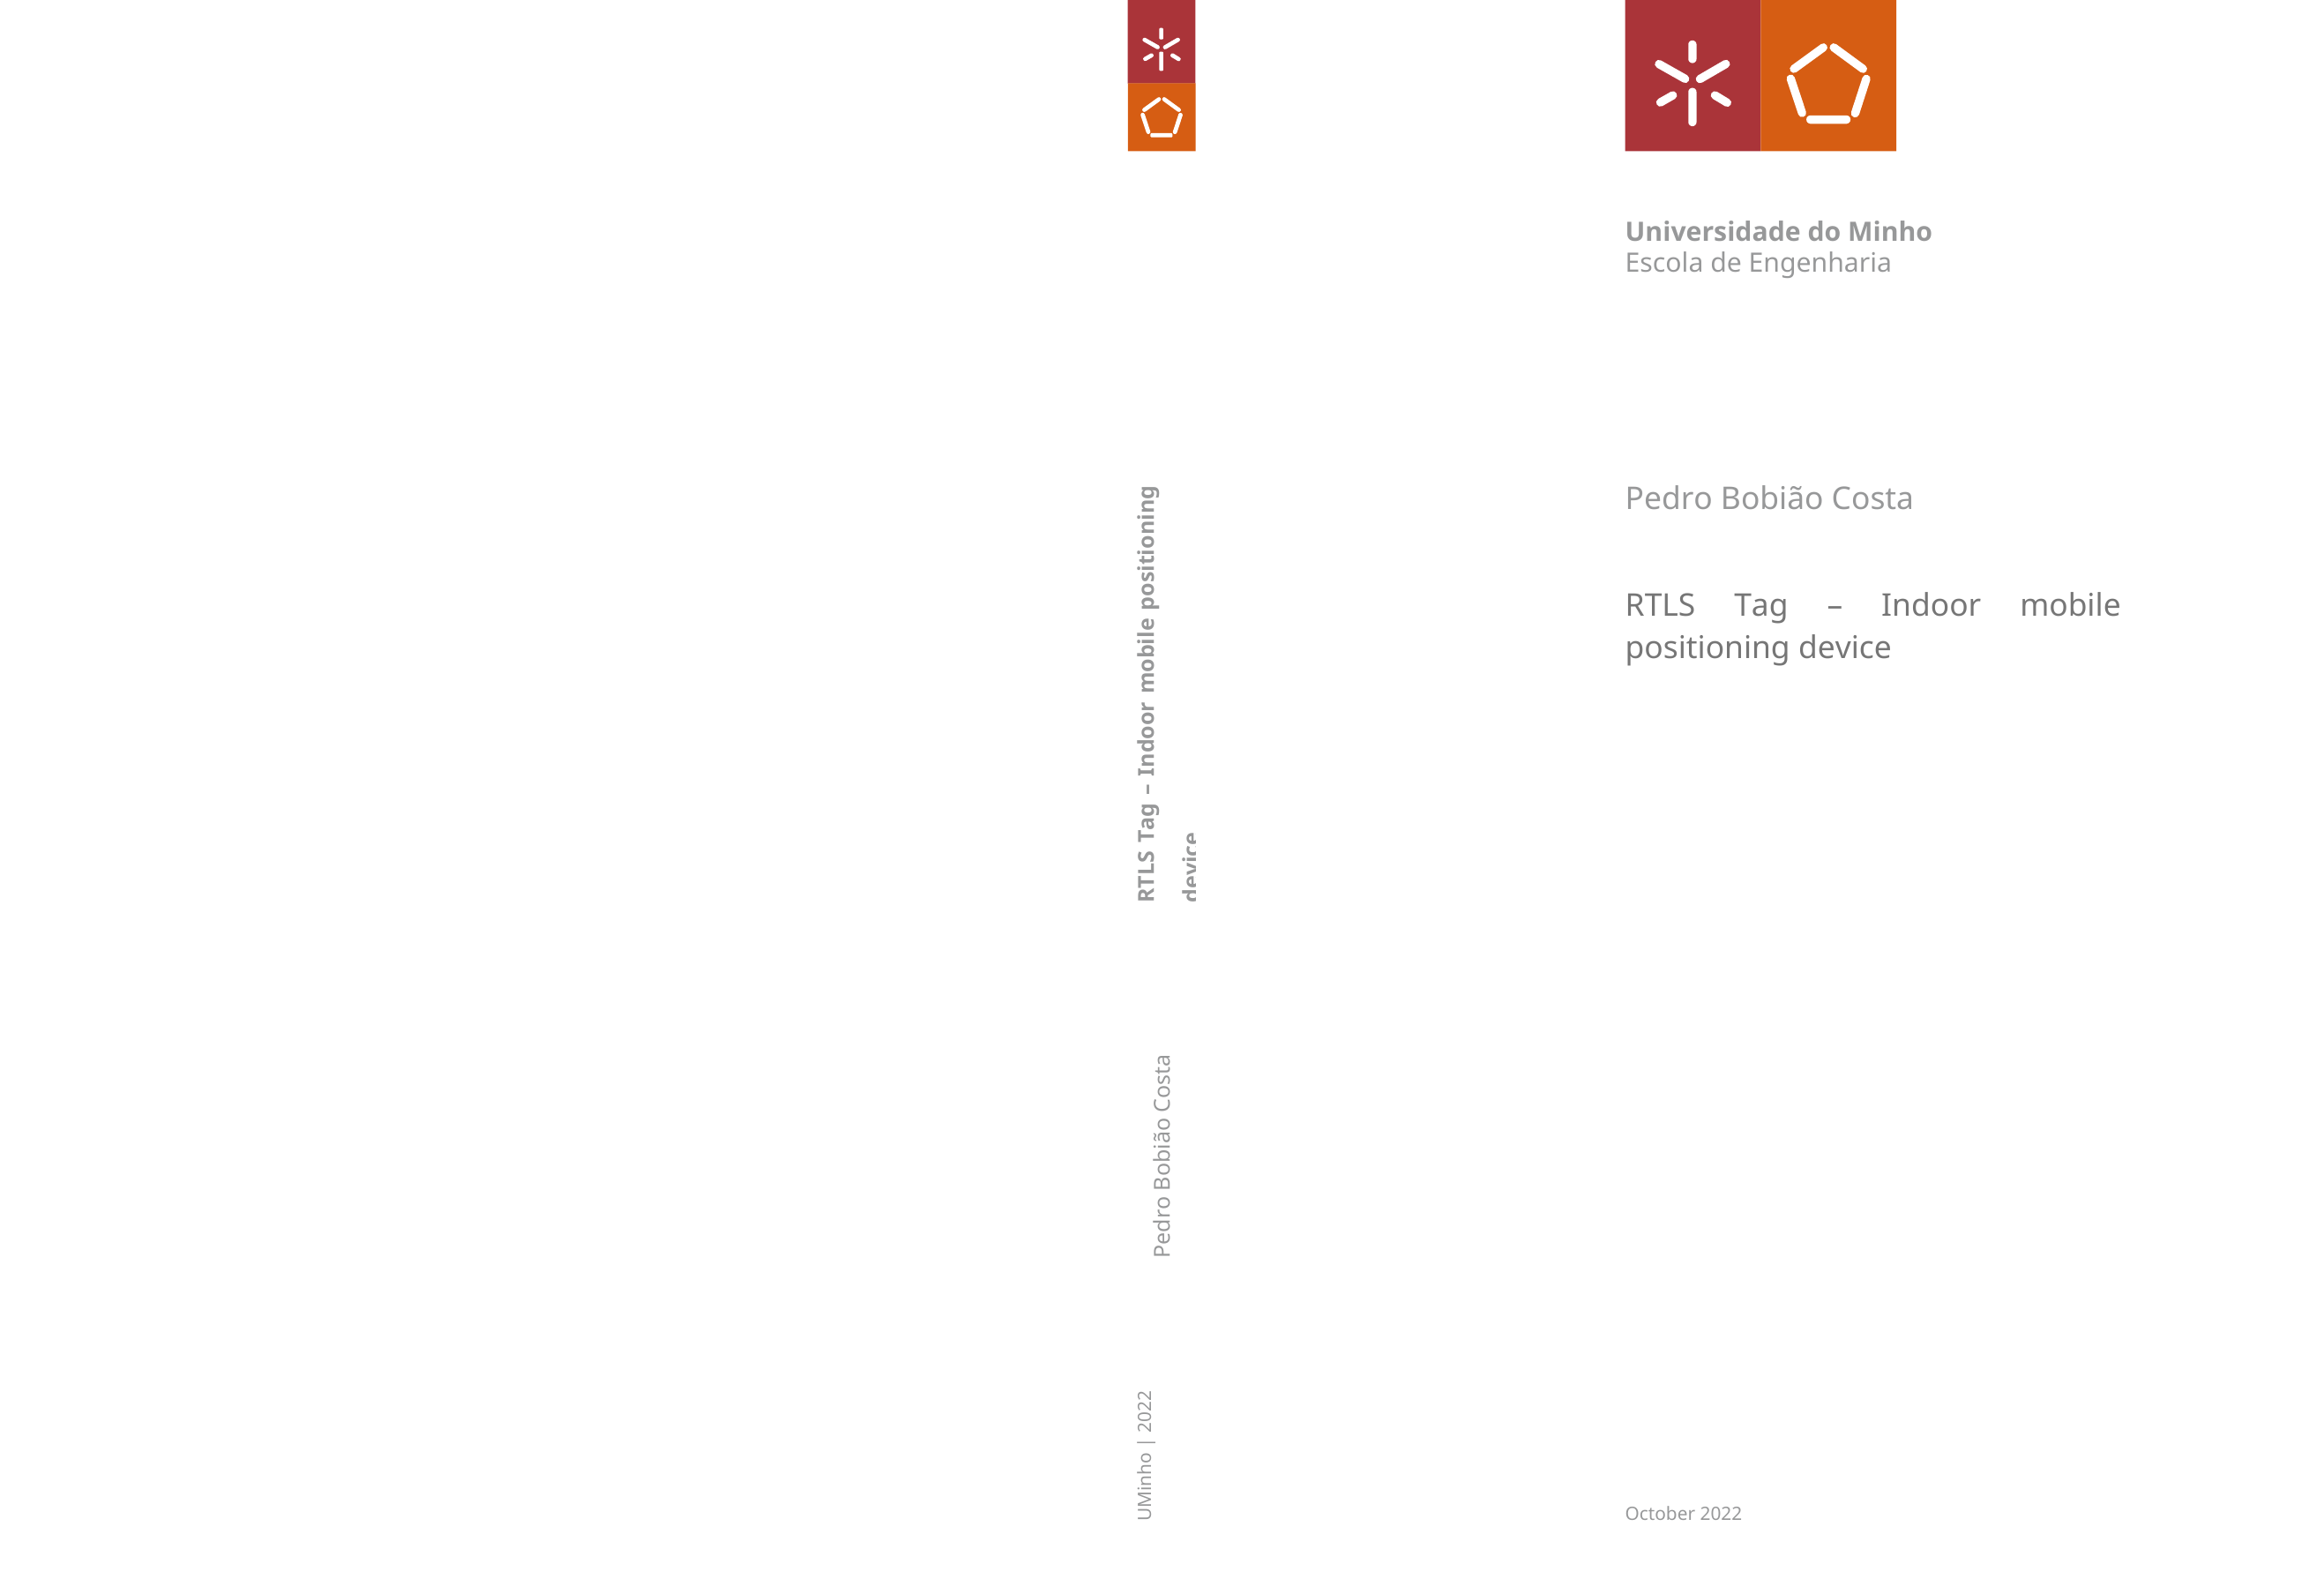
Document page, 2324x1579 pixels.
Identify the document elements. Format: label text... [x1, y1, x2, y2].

text Pedro Bobião Costa [1625, 476, 2121, 519]
text RTLS Tag – Indoor mobile positioning device [1625, 582, 2121, 668]
text October 2022 [1625, 1501, 2121, 1526]
text Escola de Engenharia [1625, 248, 2121, 279]
text Universidade do Minho [1625, 217, 2121, 248]
